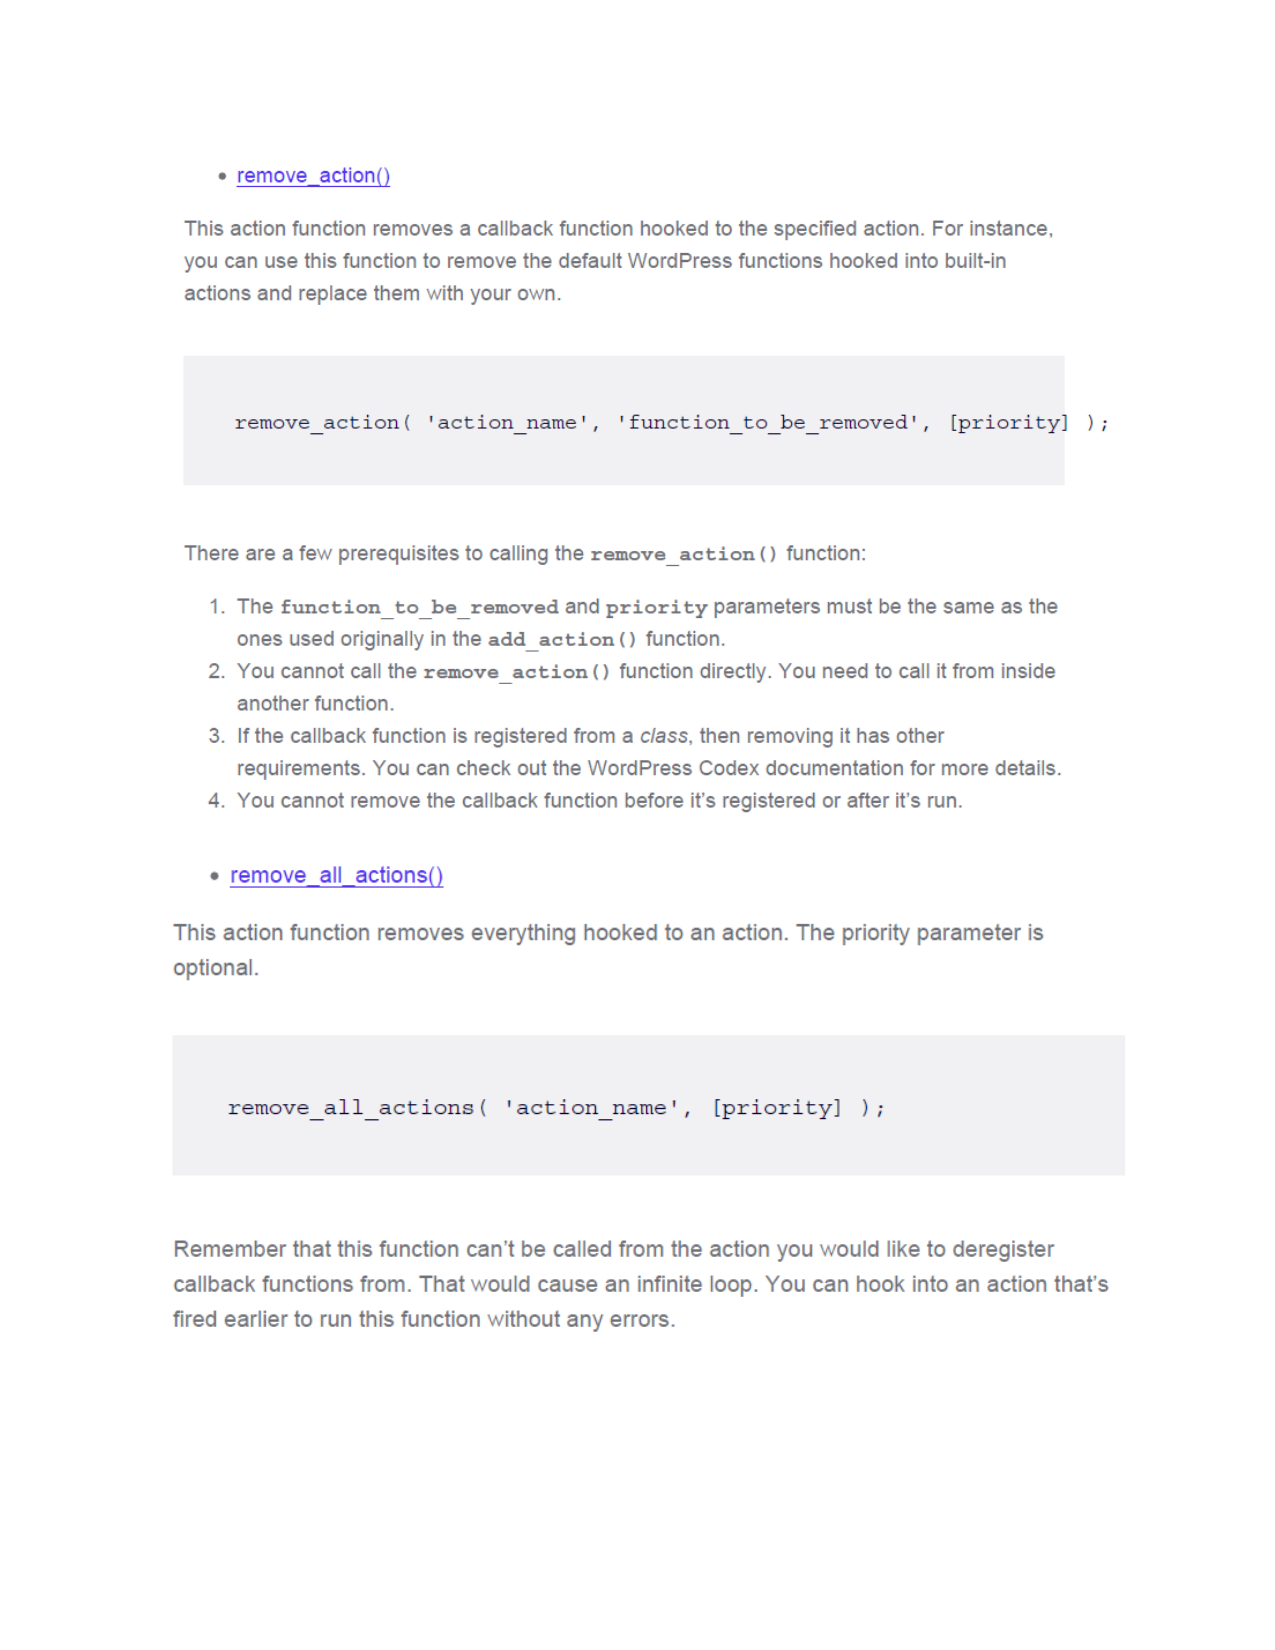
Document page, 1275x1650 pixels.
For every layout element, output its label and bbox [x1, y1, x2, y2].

picture [150, 850, 1125, 1347]
picture [150, 150, 1125, 825]
